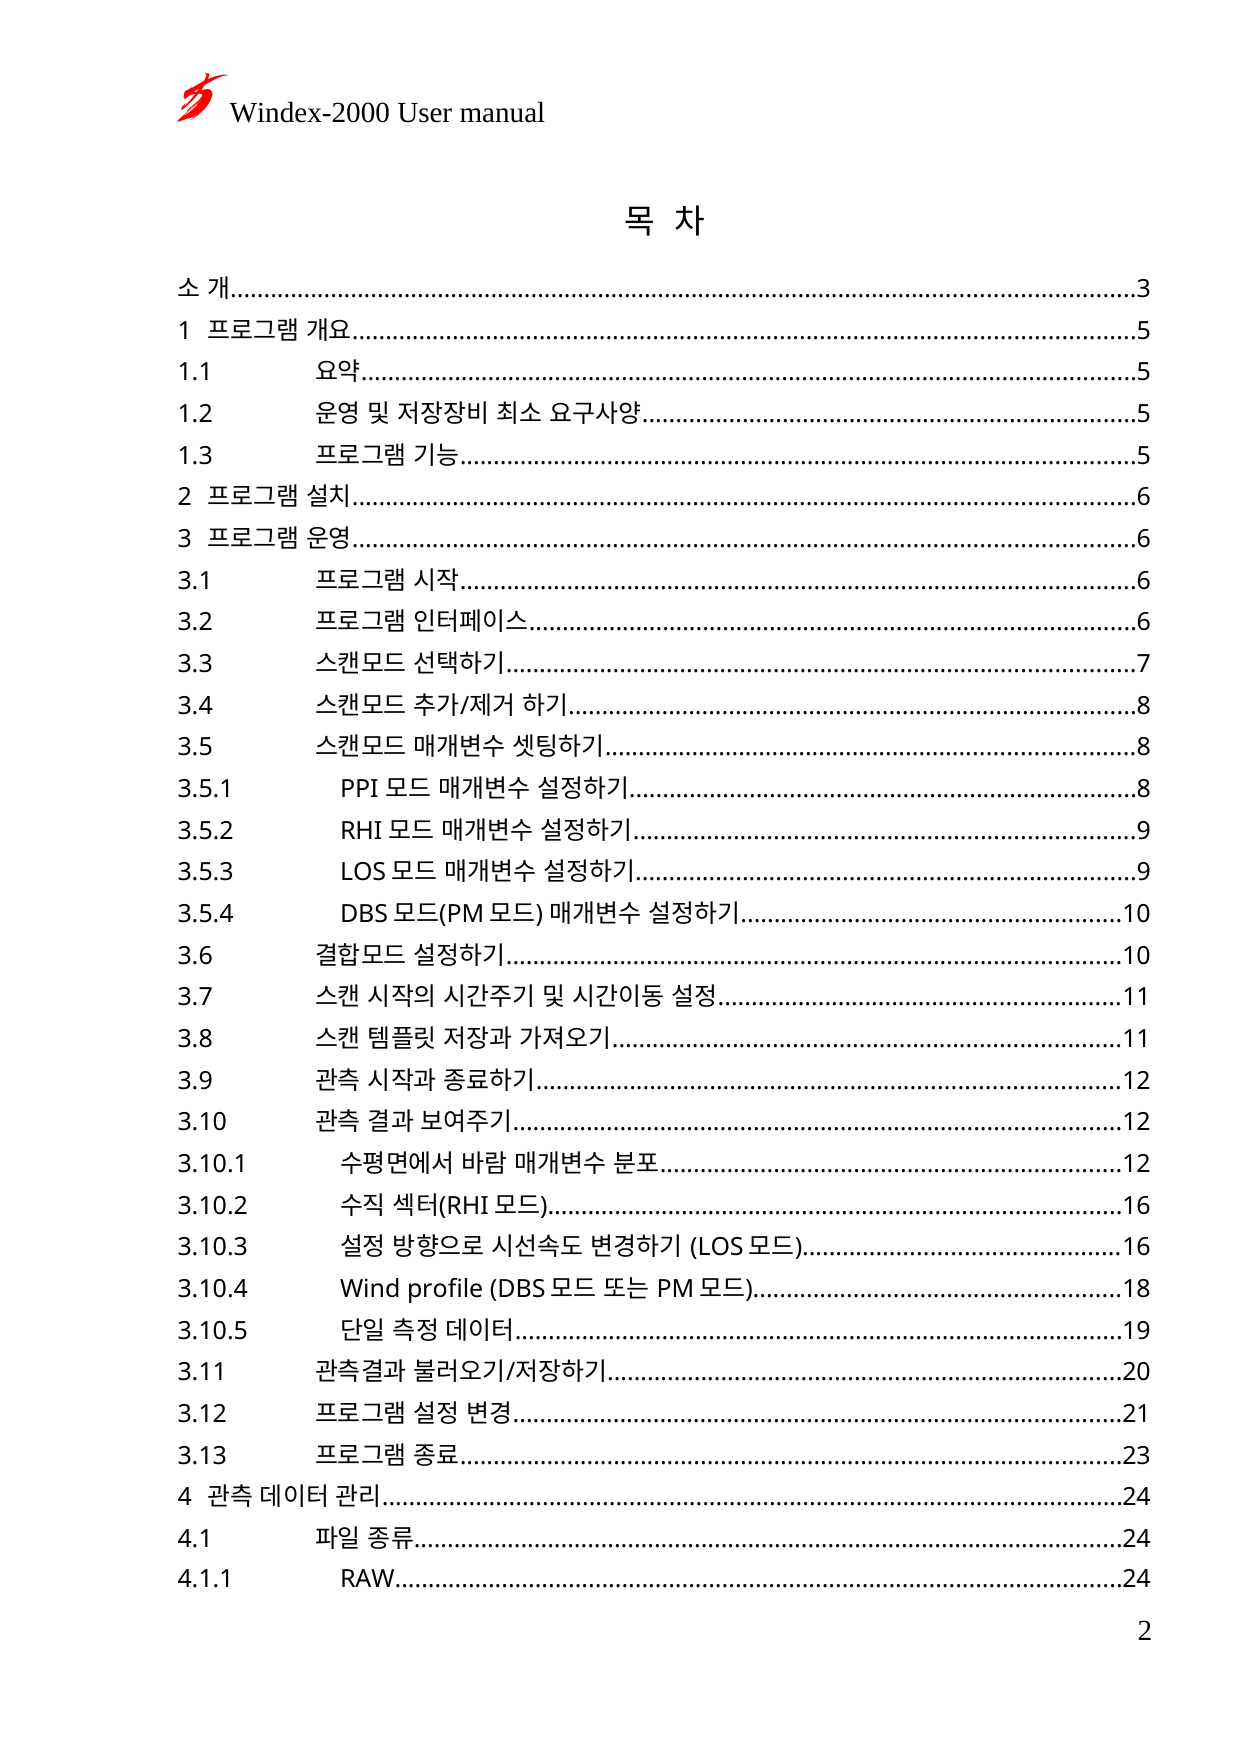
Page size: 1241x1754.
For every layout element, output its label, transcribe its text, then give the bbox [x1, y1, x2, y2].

text 3.4 스캔모드 추가/제거 하기 8 [177, 685, 1152, 721]
text 목 차 [177, 195, 1152, 243]
text 3.5.1 PPI 모드 매개변수 설정하기 8 [177, 768, 1152, 805]
text 3.10.2 수직 섹터(RHI모드) 16 [177, 1185, 1152, 1221]
text 3.6 결합모드 설정하기 10 [177, 935, 1152, 971]
text 3.5 스캔모드 매개변수 셋팅하기 8 [177, 727, 1152, 763]
text 소 개 3 [177, 268, 1152, 305]
text 3.8 스캔 템플릿 저장과 가져오기 11 [177, 1018, 1152, 1055]
text 3.5.2 RHI 모드 매개변수 설정하기 9 [177, 810, 1152, 846]
text 3.2 프로그램 인터페이스 6 [177, 602, 1152, 638]
text 3.7 스캔 시작의 시간주기 및 시간이동 설정 11 [177, 977, 1152, 1013]
text 3.3 스캔모드 선택하기 7 [177, 643, 1152, 680]
text 3.11 관측결과 불러오기/저장하기 20 [177, 1352, 1152, 1388]
text 1.1 요약 5 [177, 352, 1152, 388]
picture [177, 73, 230, 122]
text 3.10 관측 결과 보여주기 12 [177, 1102, 1152, 1138]
text 3 프로그램 운영 6 [177, 518, 1152, 555]
text 1.2 운영 및 저장장비 최소 요구사양 5 [177, 393, 1152, 430]
text 3.13 프로그램 종료 23 [177, 1435, 1152, 1471]
text 4.1.1 RAW 24 [177, 1560, 1152, 1594]
text 2 프로그램 설치 6 [177, 477, 1152, 513]
text 1.3 프로그램 기능 5 [177, 435, 1152, 471]
text 1 프로그램 개요 5 [177, 310, 1152, 346]
text 3.9 관측 시작과 종료하기 12 [177, 1060, 1152, 1096]
text 3.1 프로그램 시작 6 [177, 560, 1152, 596]
text 4 관측 데이터 관리 24 [177, 1477, 1152, 1513]
text 3.5.3 LOS모드 매개변수 설정하기 9 [177, 852, 1152, 888]
text 4.1 파일 종류 24 [177, 1518, 1152, 1555]
text 3.10.4 Wind profile (DBS모드 또는 PM모드) 18 [177, 1268, 1152, 1305]
text 3.5.4 DBS모드(PM모드) 매개변수 설정하기 10 [177, 893, 1152, 930]
text 3.12 프로그램 설정 변경 21 [177, 1393, 1152, 1430]
text 3.10.1 수평면에서 바람 매개변수 분포 12 [177, 1143, 1152, 1180]
text 3.10.3 설정 방향으로 시선속도 변경하기 (LOS모드) 16 [177, 1227, 1152, 1263]
text 3.10.5 단일 측정 데이터 19 [177, 1310, 1152, 1346]
